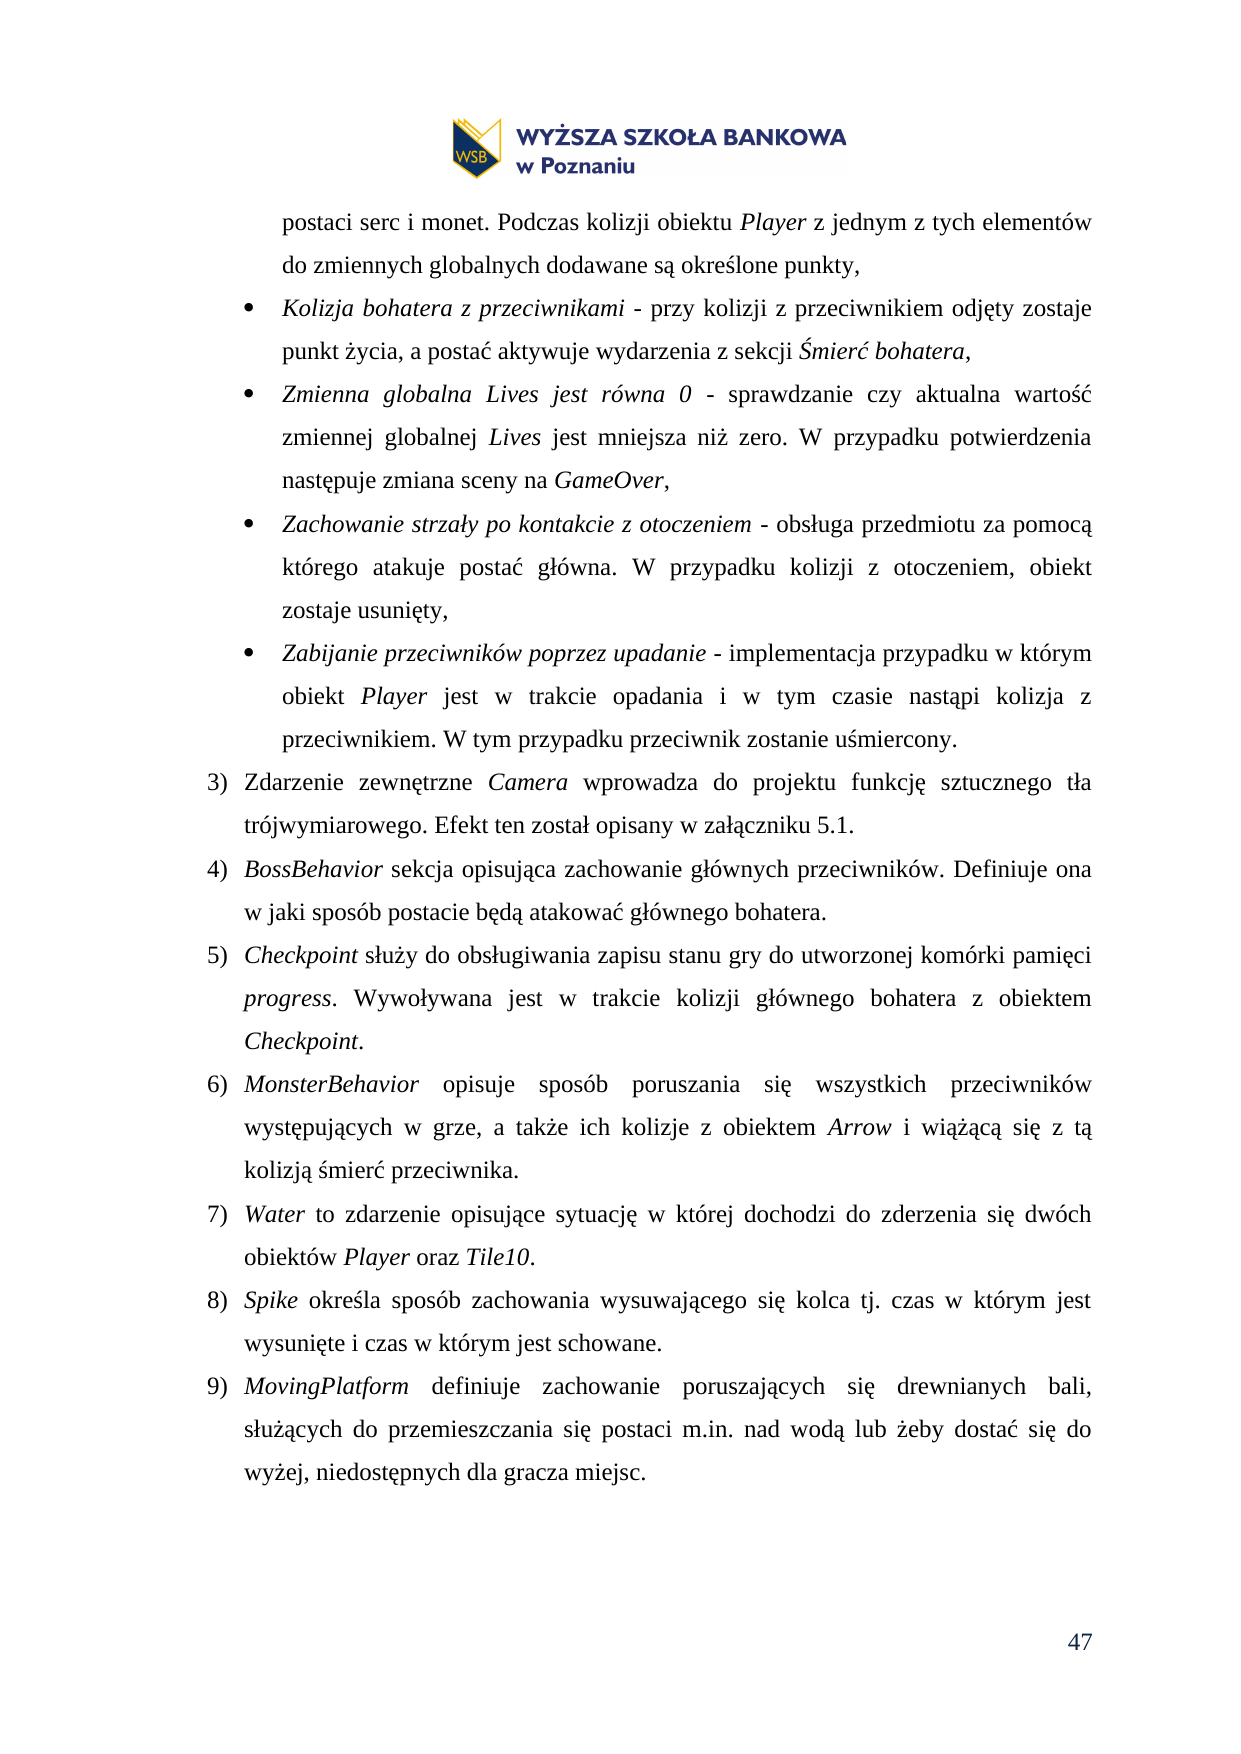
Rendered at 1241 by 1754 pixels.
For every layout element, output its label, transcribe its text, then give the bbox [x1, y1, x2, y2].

list MonsterBehavior opisuje sposób poruszania się wszystkich przeciwników występujących w grze, a także ich kolizje z obiektem Arrow i wiążącą się z tą kolizją śmierć przeciwnika. [207, 1069, 1092, 1184]
list Zachowanie strzały po kontakcie z otoczeniem - obsługa przedmiotu za pomocą którego atakuje postać główna. W przypadku kolizji z otoczeniem, obiekt zostaje usunięty, [244, 509, 1092, 624]
list Checkpoint służy do obsługiwania zapisu stanu gry do utworzonej komórki pamięci progress. Wywoływana jest w trakcie kolizji głównego bohatera z obiektem Checkpoint. [207, 940, 1092, 1055]
list Spike określa sposób zachowania wysuwającego się kolca tj. czas w którym jest wysunięte i czas w którym jest schowane. [207, 1285, 1092, 1357]
list MovingPlatform definiuje zachowanie poruszających się drewnianych bali, służących do przemieszczania się postaci m.in. nad wodą lub żeby dostać się do wyżej, niedostępnych dla gracza miejsc. [207, 1371, 1092, 1486]
list Zdarzenie zewnętrzne Camera wprowadza do projektu funkcję sztucznego tła trójwymiarowego. Efekt ten został opisany w załączniku 5.1. [207, 767, 1092, 839]
list Water to zdarzenie opisujące sytuację w której dochodzi do zderzenia się dwóch obiektów Player oraz Tile10. [207, 1199, 1092, 1271]
list Zabijanie przeciwników poprzez upadanie - implementacja przypadku w którym obiekt Player jest w trakcie opadania i w tym czasie nastąpi kolizja z przeciwnikiem. W tym przypadku przeciwnik zostanie uśmiercony. [244, 638, 1092, 753]
list Zmienna globalna Lives jest równa 0 - sprawdzanie czy aktualna wartość zmiennej globalnej Lives jest mniejsza niż zero. W przypadku potwierdzenia następuje zmiana sceny na GameOver, [244, 379, 1092, 494]
list Kolizja bohatera z przeciwnikami - przy kolizji z przeciwnikiem odjęty zostaje punkt życia, a postać aktywuje wydarzenia z sekcji Śmierć bohatera, [244, 293, 1092, 365]
list BossBehavior sekcja opisująca zachowanie głównych przeciwników. Definiuje ona w jaki sposób postacie będą atakować głównego bohatera. [207, 854, 1092, 926]
picture [452, 118, 847, 179]
